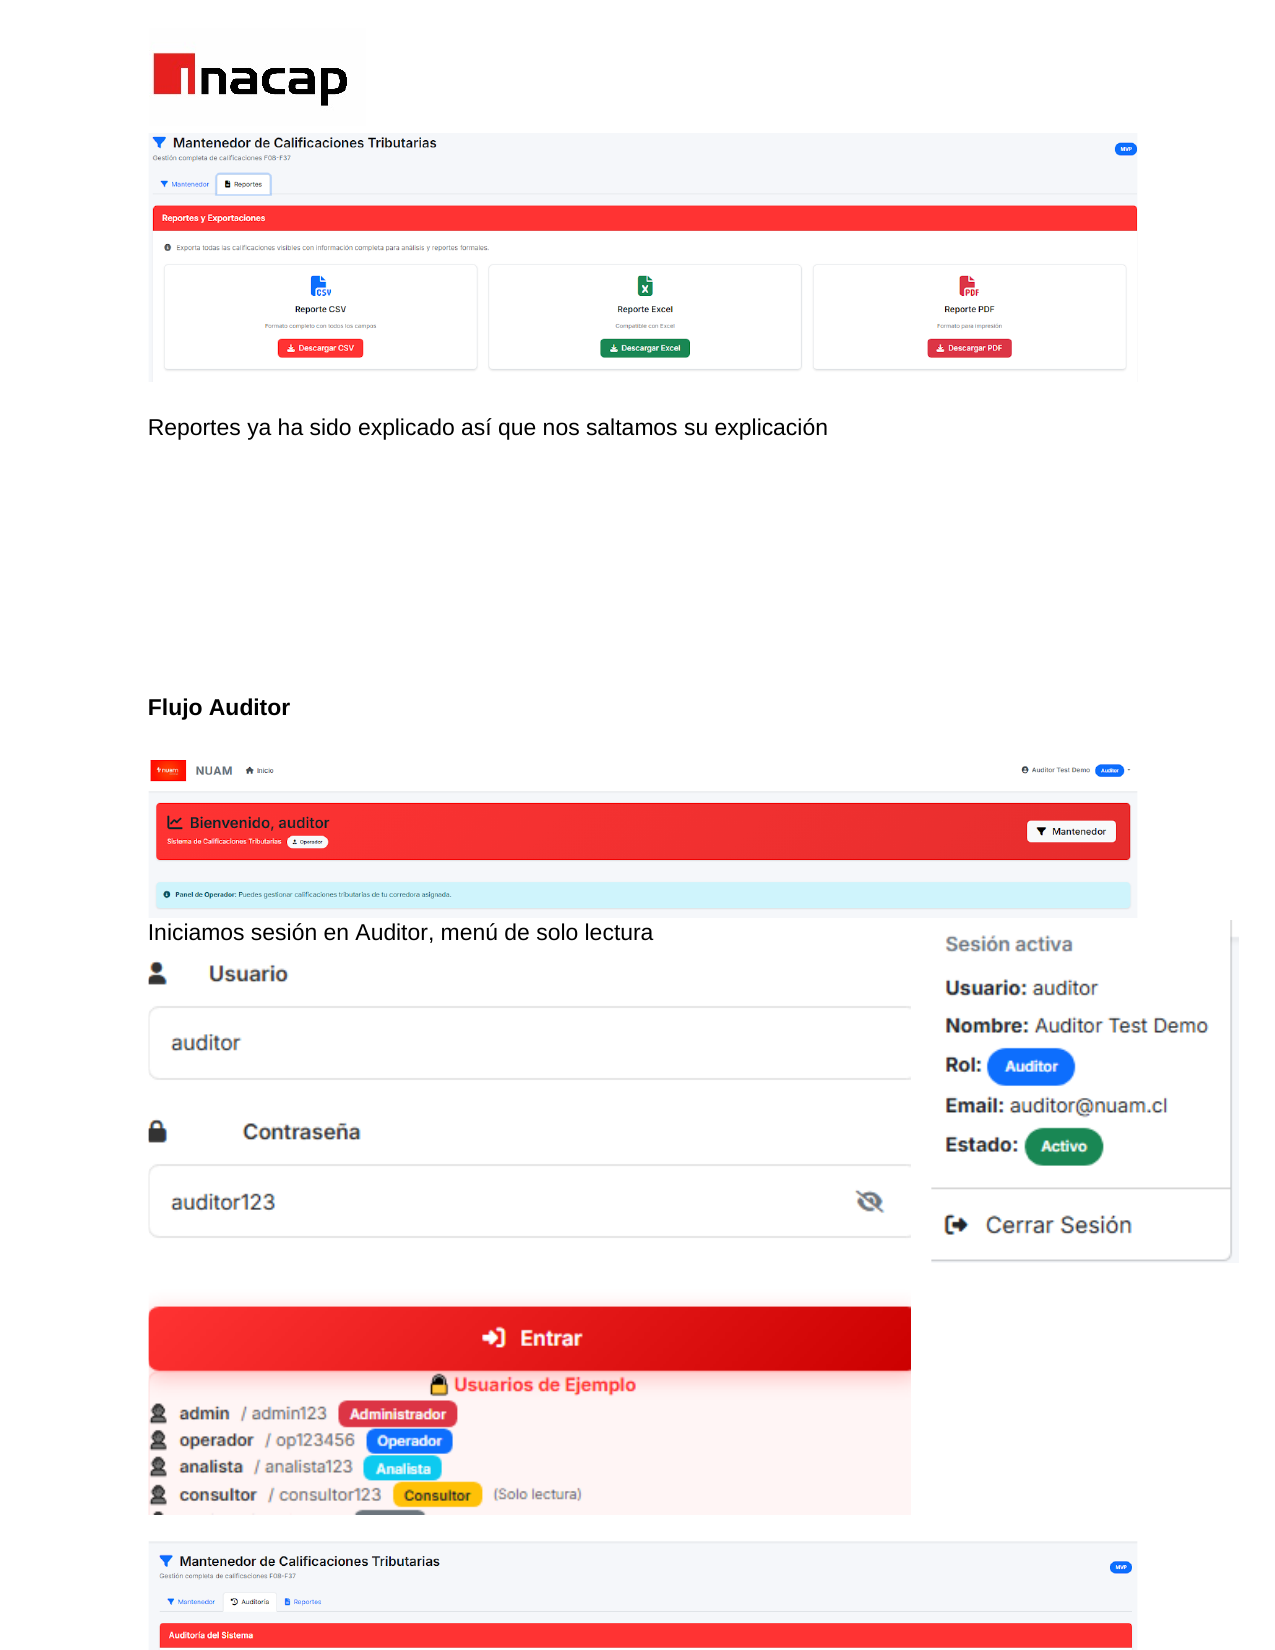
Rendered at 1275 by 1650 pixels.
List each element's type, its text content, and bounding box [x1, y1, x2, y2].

picture [148, 133, 1138, 382]
text Reportes ya ha sido explicado así que nos saltamos su explicación [148, 414, 1137, 440]
picture [931, 920, 1239, 1263]
text Flujo Auditor [148, 694, 1137, 721]
picture [148, 1537, 1138, 1650]
picture [147, 28, 370, 130]
picture [148, 750, 1138, 918]
text Iniciamos sesión en Auditor, menú de solo lectura [148, 919, 1137, 945]
picture [148, 958, 911, 1515]
